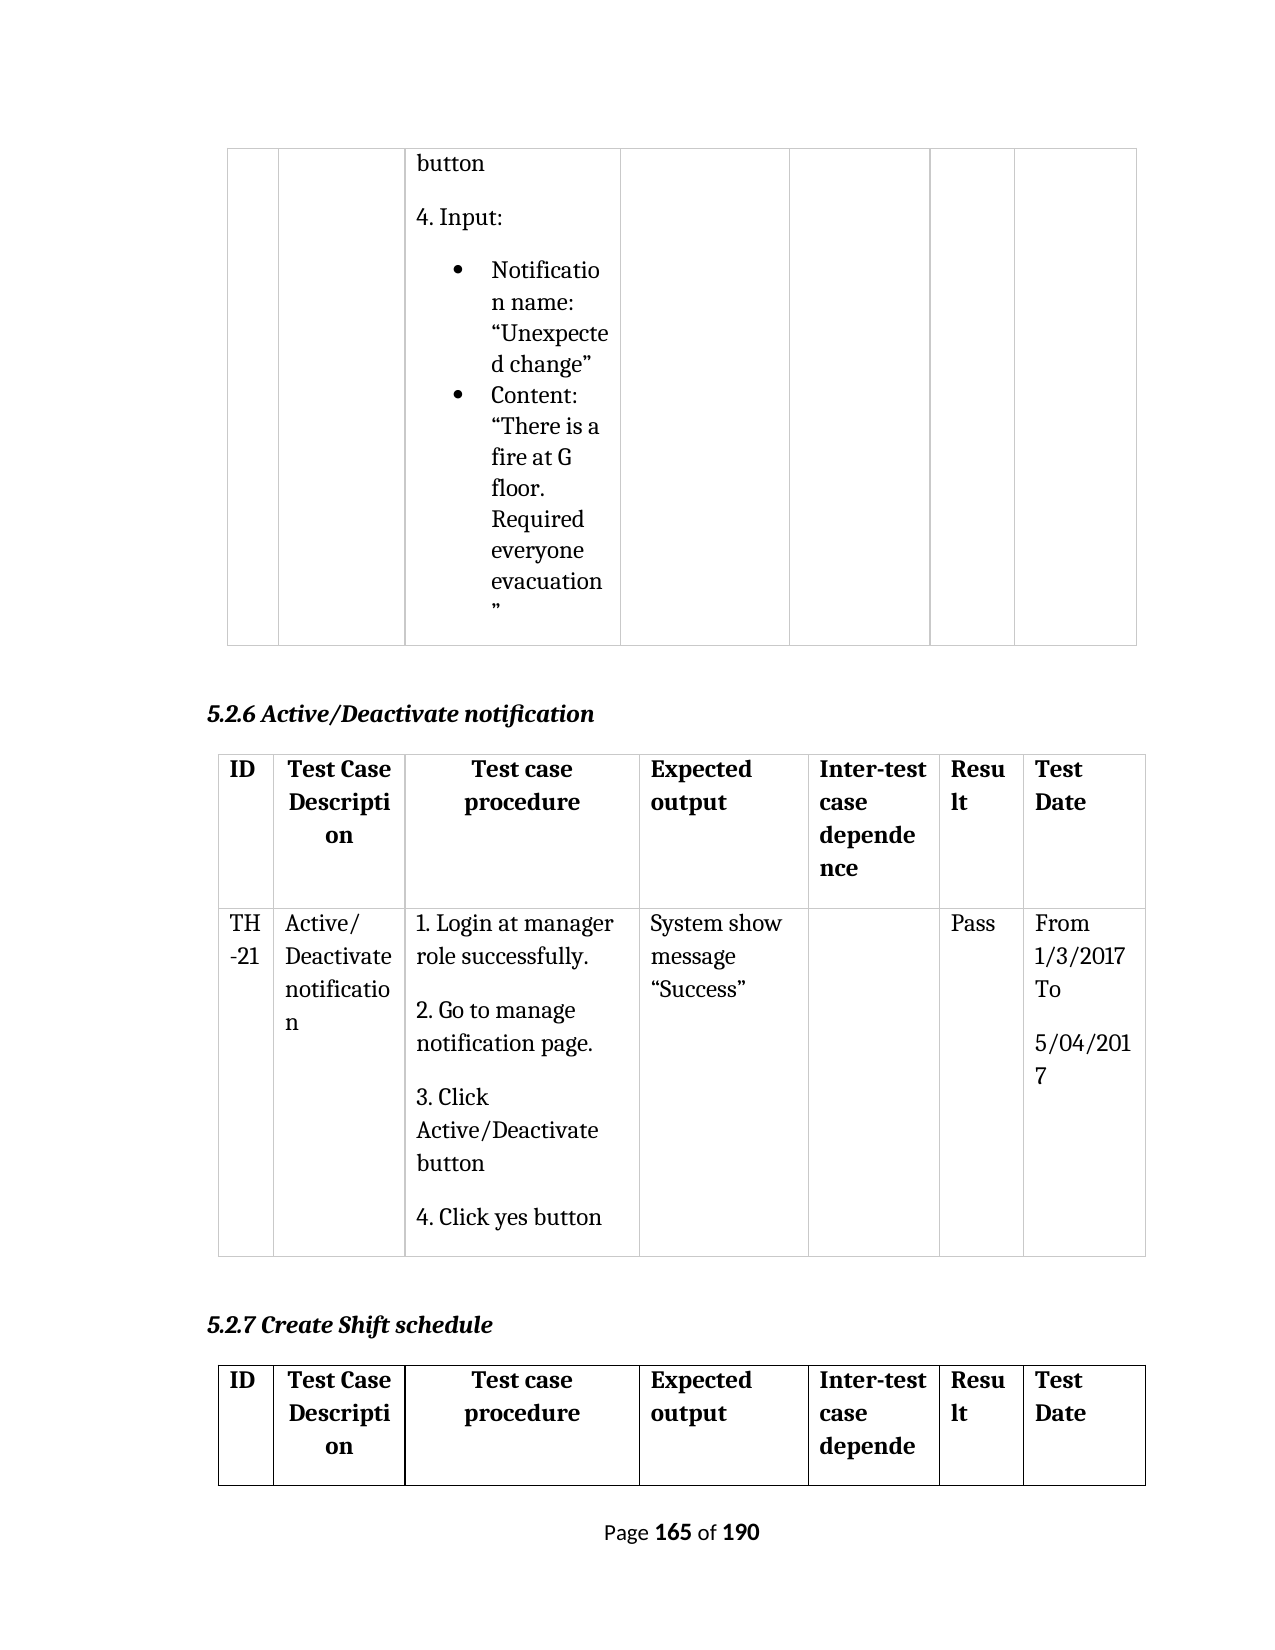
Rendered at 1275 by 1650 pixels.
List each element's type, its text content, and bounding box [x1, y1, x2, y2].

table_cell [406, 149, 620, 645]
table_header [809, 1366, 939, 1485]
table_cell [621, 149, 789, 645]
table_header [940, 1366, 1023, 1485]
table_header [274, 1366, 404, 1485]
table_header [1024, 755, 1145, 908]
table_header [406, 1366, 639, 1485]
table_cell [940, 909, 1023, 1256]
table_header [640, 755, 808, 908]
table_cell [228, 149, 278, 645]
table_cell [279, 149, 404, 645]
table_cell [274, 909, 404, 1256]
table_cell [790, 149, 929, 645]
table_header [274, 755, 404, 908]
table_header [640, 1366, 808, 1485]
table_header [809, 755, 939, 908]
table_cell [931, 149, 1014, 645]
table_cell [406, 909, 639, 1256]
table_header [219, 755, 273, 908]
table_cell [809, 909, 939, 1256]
text 5.2.6 Active/Deactivate notification [207, 700, 1157, 729]
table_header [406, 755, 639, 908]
text 5.2.7 Create Shift schedule [207, 1311, 1157, 1339]
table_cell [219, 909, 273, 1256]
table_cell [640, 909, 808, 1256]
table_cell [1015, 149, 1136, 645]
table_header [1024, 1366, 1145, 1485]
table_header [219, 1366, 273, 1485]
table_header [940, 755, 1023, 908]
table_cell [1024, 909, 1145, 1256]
